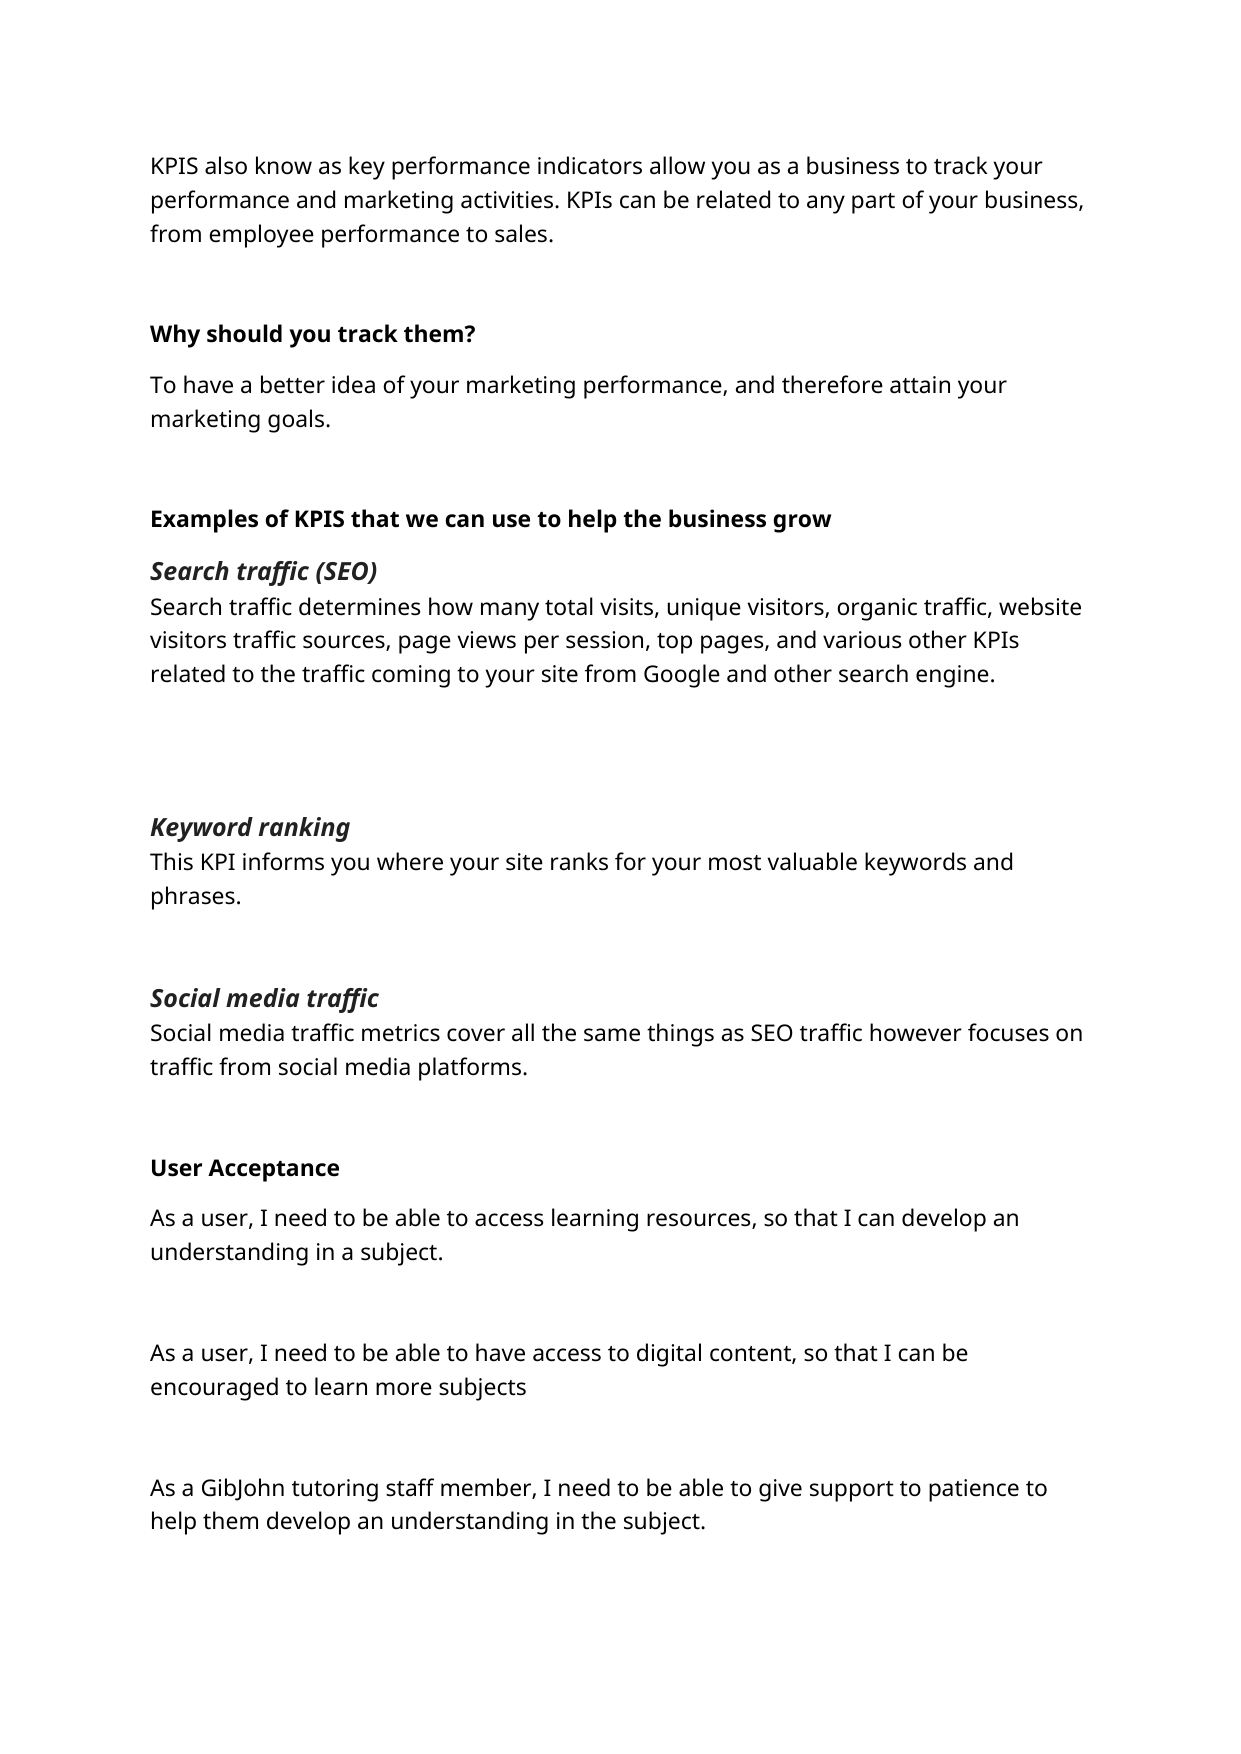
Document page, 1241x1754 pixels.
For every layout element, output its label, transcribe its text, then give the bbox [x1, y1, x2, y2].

subtitle Social media traffic [150, 981, 1090, 1015]
subtitle Search traffic (SEO) [150, 554, 1090, 588]
text To have a better idea of your marketing performance, and therefore attain your marketing goals. [150, 369, 1090, 434]
text Examples of KPIS that we can use to help the business grow [150, 503, 1090, 534]
text As a user, I need to be able to access learning resources, so that I can develop an understanding in a subject. [150, 1202, 1090, 1267]
text Search traffic determines how many total visits, unique visitors, organic traffic, website visitors traffic sources, page views per session, top pages, and various other KPIs related to the traffic coming to your site from Google and other search engine. [150, 591, 1090, 689]
text User Acceptance [150, 1152, 1090, 1183]
text This KPI informs you where your site ranks for your most valuable keywords and phrases. [150, 846, 1090, 911]
text Social media traffic metrics cover all the same things as SEO traffic however focuses on traffic from social media platforms. [150, 1017, 1090, 1082]
text KPIS also know as key performance indicators allow you as a business to track your performance and marketing activities. KPIs can be related to any part of your business, from employee performance to sales. [150, 150, 1090, 249]
text Why should you track them? [150, 318, 1090, 349]
text As a GibJohn tutoring staff member, I need to be able to give support to patience to help them develop an understanding in the subject. [150, 1472, 1090, 1537]
text As a user, I need to be able to have access to digital content, so that I can be encouraged to learn more subjects [150, 1337, 1090, 1402]
subtitle Keyword ranking [150, 809, 1090, 843]
